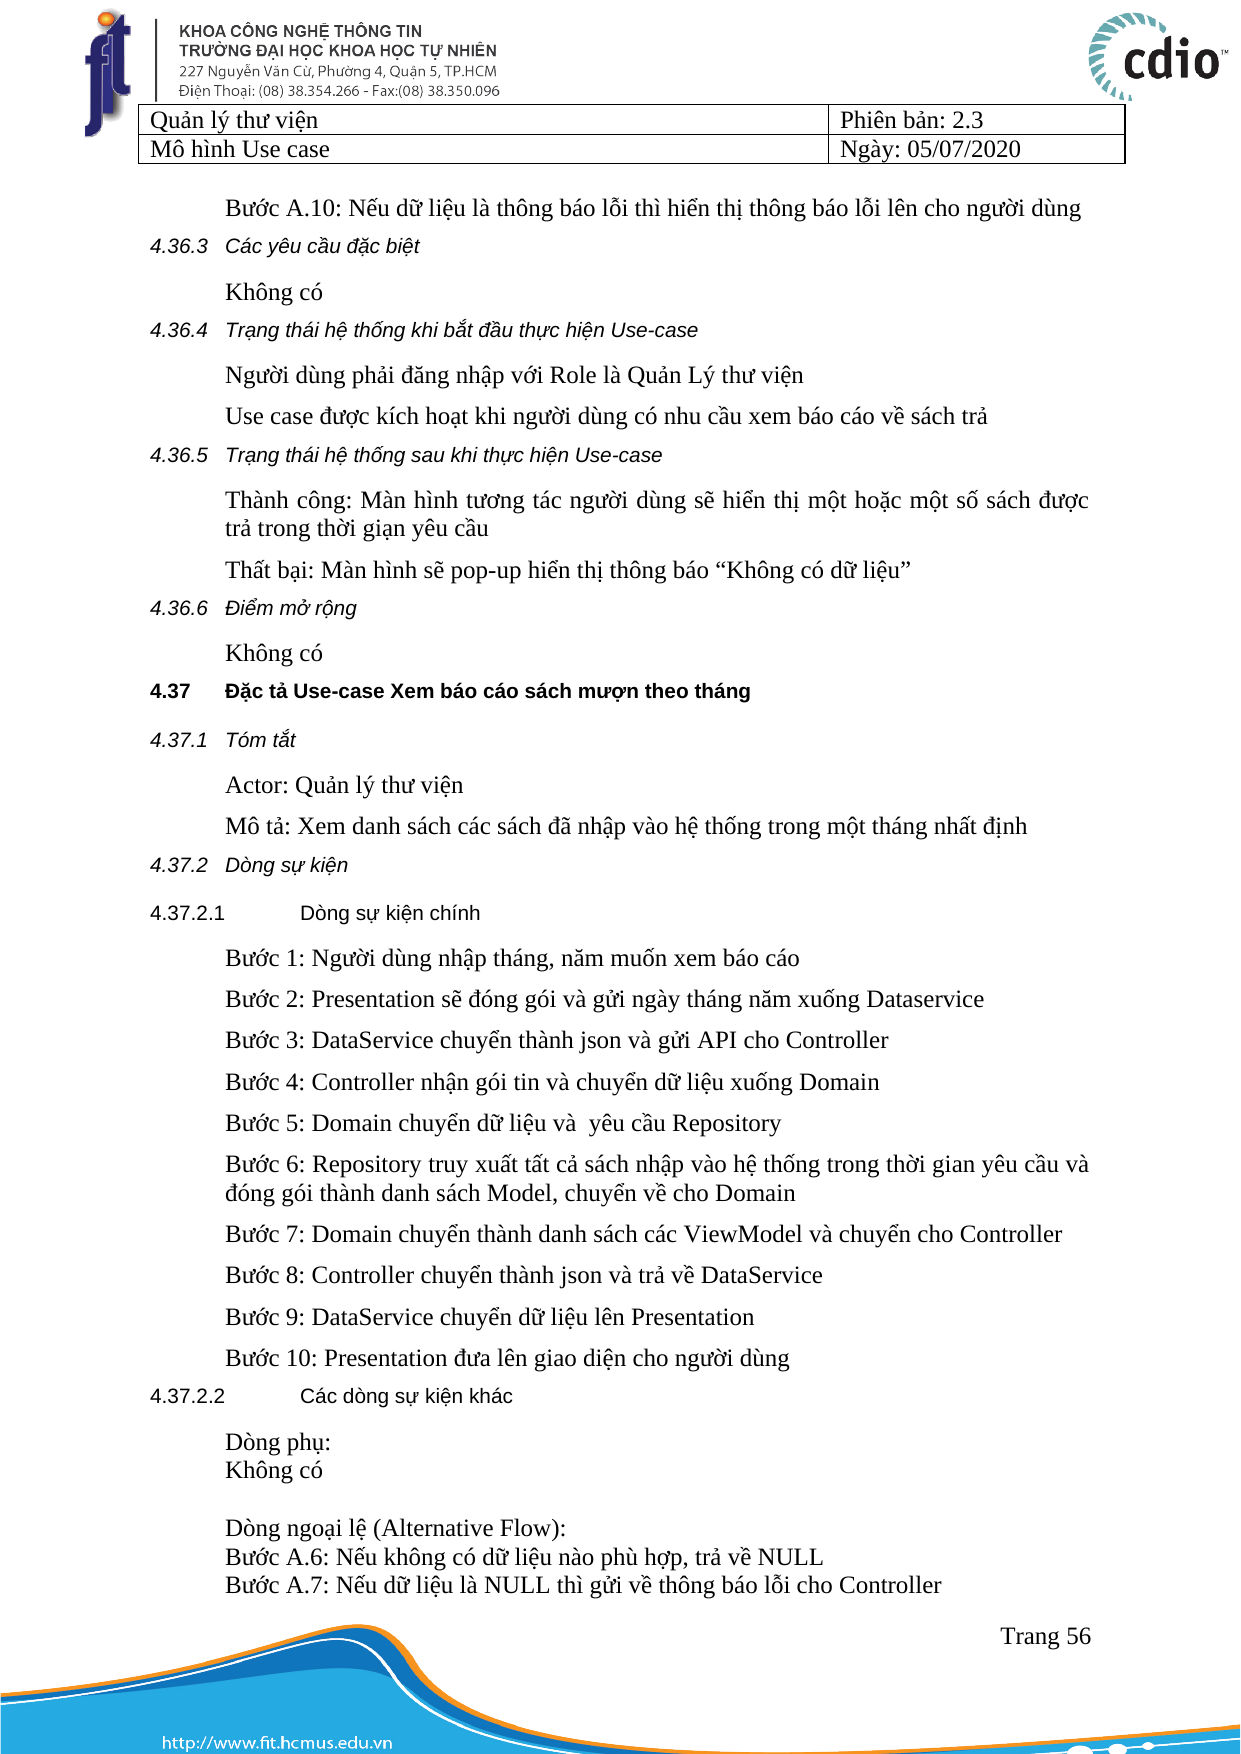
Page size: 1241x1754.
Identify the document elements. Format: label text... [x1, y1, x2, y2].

text Bước 8: Controller chuyển thành json và trả về DataService [225, 1261, 1090, 1289]
text Use case được kích hoạt khi người dùng có nhu cầu xem báo cáo về sách trả [225, 401, 1090, 430]
picture [829, 105, 1124, 134]
text Bước A.6: Nếu không có dữ liệu nào phù hợp, trả về NULL [150, 1542, 1090, 1570]
text Bước 9: DataService chuyển dữ liệu lên Presentation [225, 1302, 1090, 1331]
subtitle Trạng thái hệ thống sau khi thực hiện Use-case [150, 442, 1090, 466]
picture [829, 135, 1124, 161]
text Bước 1: Người dùng nhập tháng, năm muốn xem báo cáo [225, 943, 1090, 972]
picture [139, 105, 828, 134]
text Mô tả: Xem danh sách các sách đã nhập vào hệ thống trong một tháng nhất định [225, 811, 1090, 840]
subtitle Các dòng sự kiện khác [150, 1384, 1090, 1408]
text Bước A.7: Nếu dữ liệu là NULL thì gửi về thông báo lỗi cho Controller [150, 1570, 1090, 1599]
text Dòng ngoại lệ (Alternative Flow): [150, 1513, 1090, 1542]
text Actor: Quản lý thư viện [225, 770, 1090, 799]
text Bước 7: Domain chuyển thành danh sách các ViewModel và chuyển cho Controller [225, 1219, 1090, 1248]
text Thành công: Màn hình tương tác người dùng sẽ hiển thị một hoặc một số sách được trả trong thời giạn yêu cầu [225, 485, 1090, 542]
subtitle Tóm tắt [150, 728, 1090, 752]
text Bước 2: Presentation sẽ đóng gói và gửi ngày tháng năm xuống Dataservice [225, 984, 1090, 1013]
text Bước 4: Controller nhận gói tin và chuyển dữ liệu xuống Domain [225, 1067, 1090, 1096]
picture [61, 1, 1241, 161]
subtitle Đặc tả Use-case Xem báo cáo sách mượn theo tháng [150, 679, 1090, 703]
subtitle Dòng sự kiện [150, 852, 1090, 876]
text Bước 6: Repository truy xuất tất cả sách nhập vào hệ thống trong thời gian yêu cầu và đóng gói thành danh sách Model, chuyển về cho Domain [225, 1149, 1090, 1207]
text Thất bại: Màn hình sẽ pop-up hiển thị thông báo “Không có dữ liệu” [225, 555, 1090, 583]
text Dòng phụ: [150, 1427, 1090, 1455]
text Bước 10: Presentation đưa lên giao diện cho người dùng [225, 1343, 1090, 1372]
subtitle Các yêu cầu đặc biệt [150, 234, 1090, 258]
text Bước 5: Domain chuyển dữ liệu và yêu cầu Repository [225, 1108, 1090, 1137]
subtitle Điểm mở rộng [150, 596, 1090, 620]
subtitle Trạng thái hệ thống khi bắt đầu thực hiện Use-case [150, 318, 1090, 342]
picture [0, 1621, 1241, 1754]
text Bước A.10: Nếu dữ liệu là thông báo lỗi thì hiển thị thông báo lỗi lên cho người dùng [150, 193, 1090, 222]
picture [139, 135, 828, 161]
text Bước 3: DataService chuyển thành json và gửi API cho Controller [225, 1026, 1090, 1054]
text Không có [225, 638, 1090, 667]
text Không có [225, 277, 1090, 305]
subtitle Dòng sự kiện chính [150, 901, 1090, 925]
text Người dùng phải đăng nhập với Role là Quản Lý thư viện [225, 360, 1090, 389]
text Không có [150, 1455, 1090, 1484]
